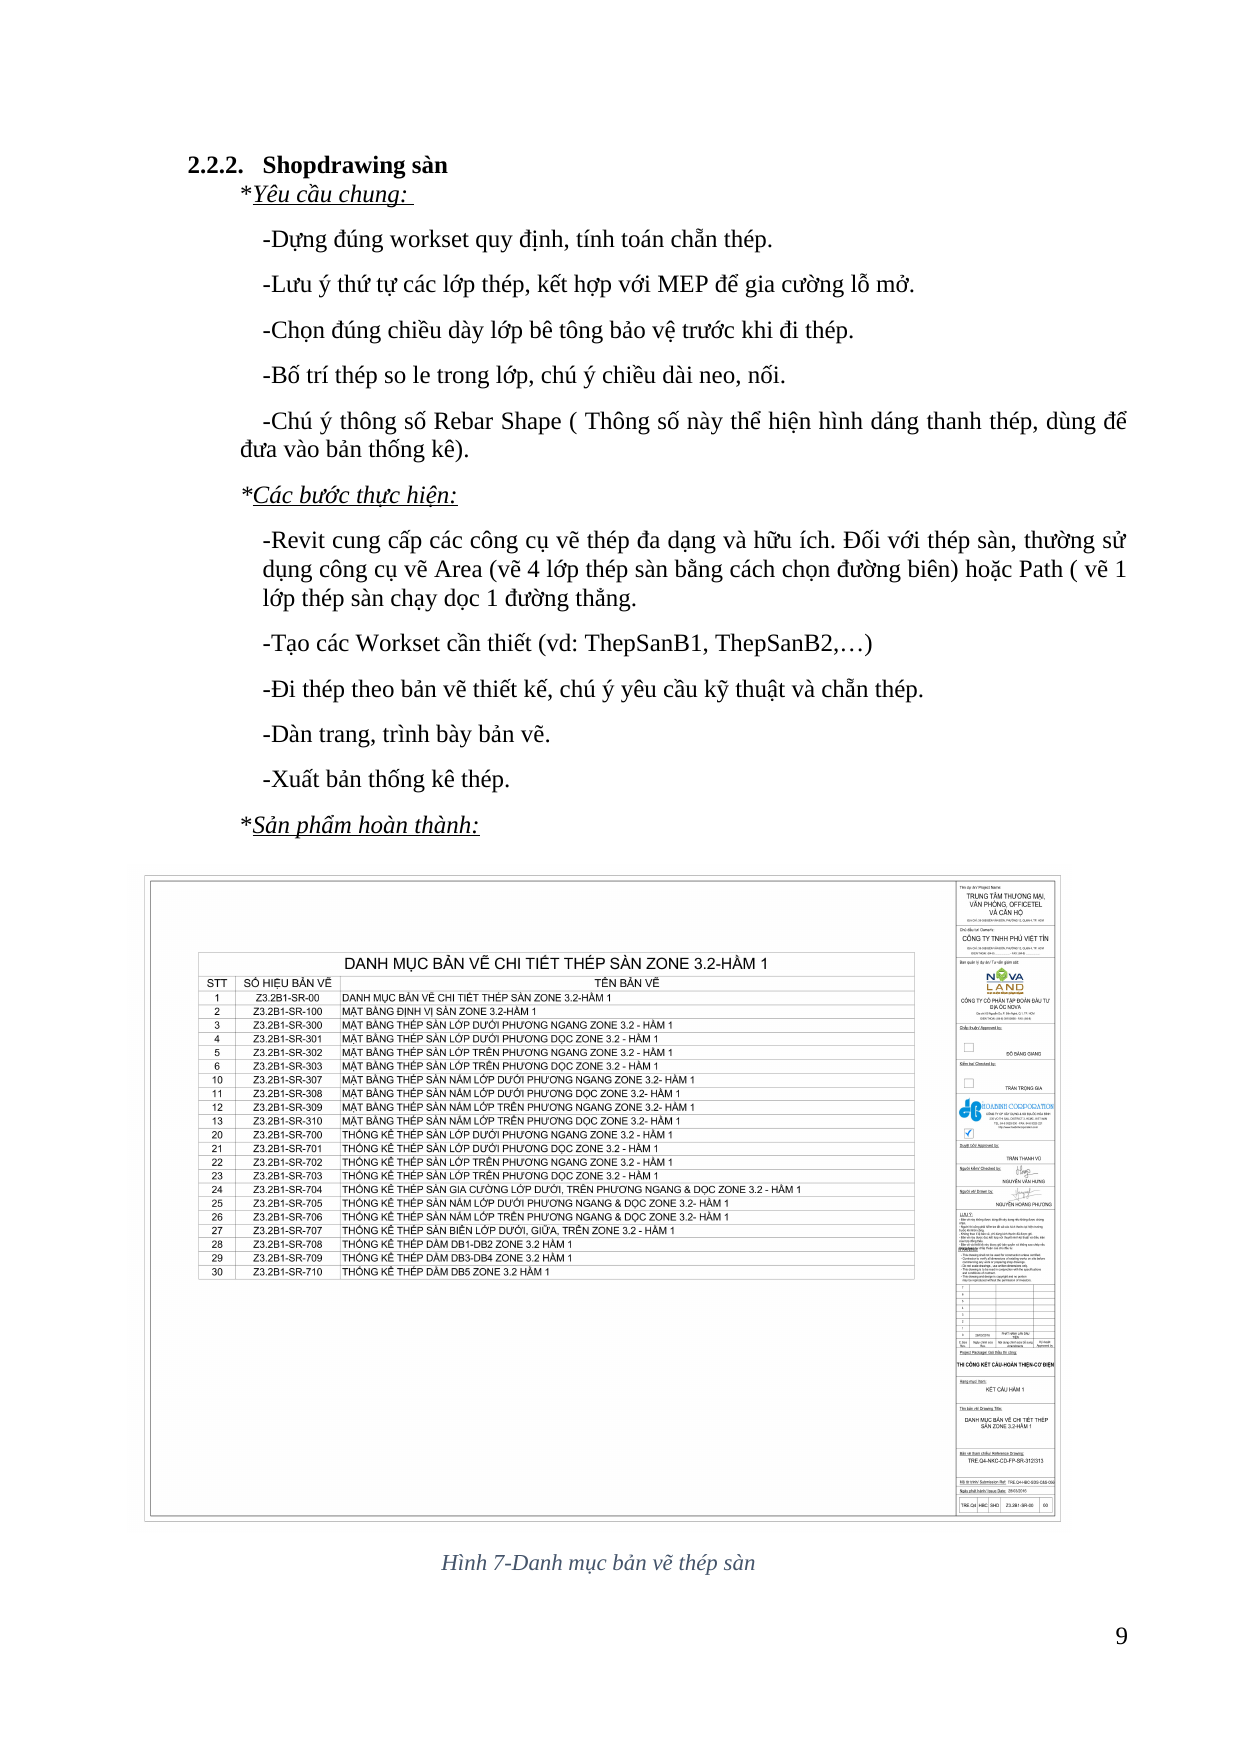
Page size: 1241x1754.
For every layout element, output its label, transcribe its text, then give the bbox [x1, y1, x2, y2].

text -Dàn trang, trình bày bản vẽ. [262, 719, 1128, 748]
text -Chọn đúng chiều dày lớp bê tông bảo vệ trước khi đi thép. [240, 315, 1128, 344]
text -Chú ý thông số Rebar Shape ( Thông số này thể hiện hình dáng thanh thép, dùng để đưa vào bản thống kê). [240, 406, 1128, 463]
picture [127, 864, 1072, 1533]
text *Sản phẩm hoàn thành: [187, 810, 1128, 839]
text *Các bước thực hiện: [240, 480, 1128, 509]
subtitle Shopdrawing sàn [187, 150, 1128, 179]
text -Bố trí thép so le trong lớp, chú ý chiều dài neo, nối. [240, 360, 1128, 389]
text *Yêu cầu chung: [240, 179, 1128, 207]
text -Xuất bản thống kê thép. [262, 764, 1128, 793]
text -Dựng đúng workset quy định, tính toán chẵn thép. [240, 224, 1128, 253]
text -Tạo các Workset cần thiết (vd: ThepSanB1, ThepSanB2,…) [262, 628, 1128, 657]
text -Revit cung cấp các công cụ vẽ thép đa dạng và hữu ích. Đối với thép sàn, thường sử dụng công cụ vẽ Area (vẽ 4 lớp thép sàn bằng cách chọn đường biên) hoặc Path ( vẽ 1 lớp thép sàn chạy dọc 1 đường thẳng. [262, 525, 1128, 612]
text -Lưu ý thứ tự các lớp thép, kết hợp với MEP để gia cường lỗ mở. [240, 269, 1128, 298]
text -Đi thép theo bản vẽ thiết kế, chú ý yêu cầu kỹ thuật và chẵn thép. [262, 674, 1128, 702]
